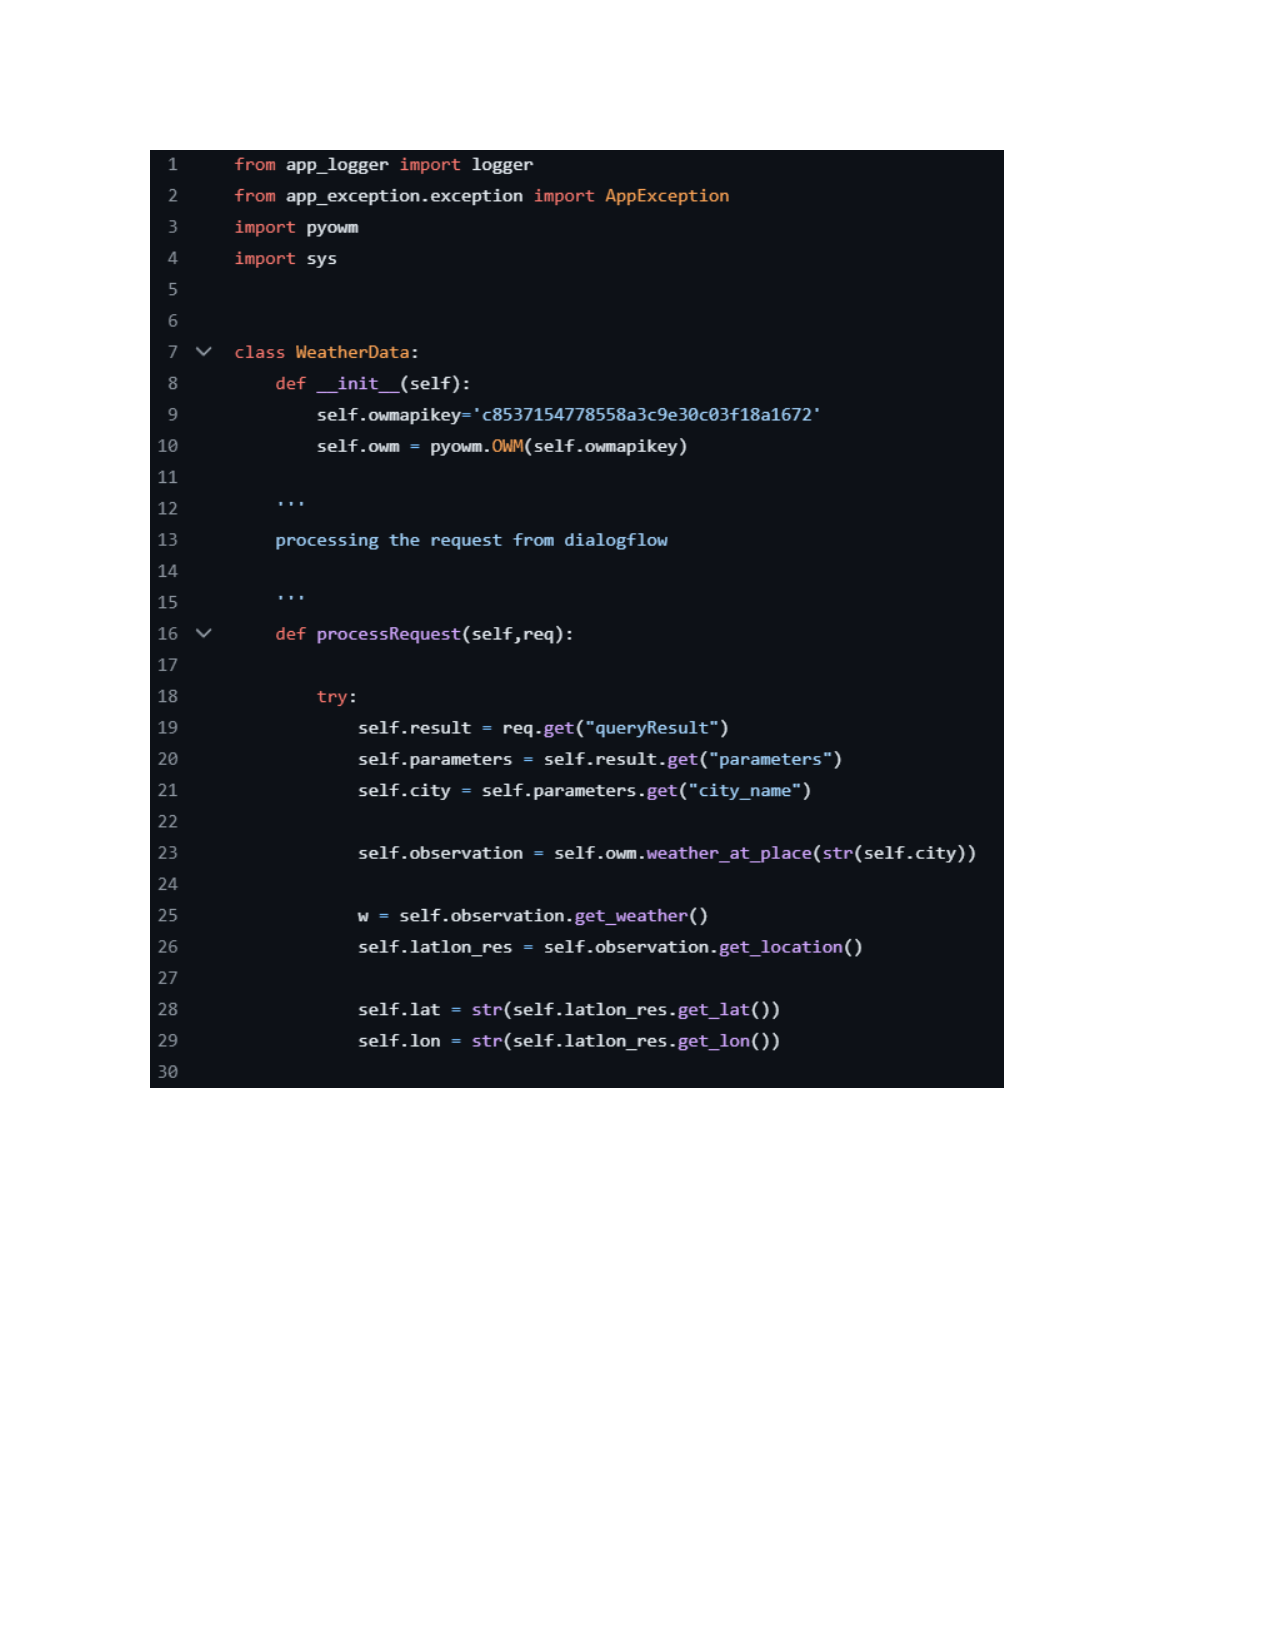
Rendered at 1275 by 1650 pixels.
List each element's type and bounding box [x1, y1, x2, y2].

picture [150, 150, 1004, 1088]
